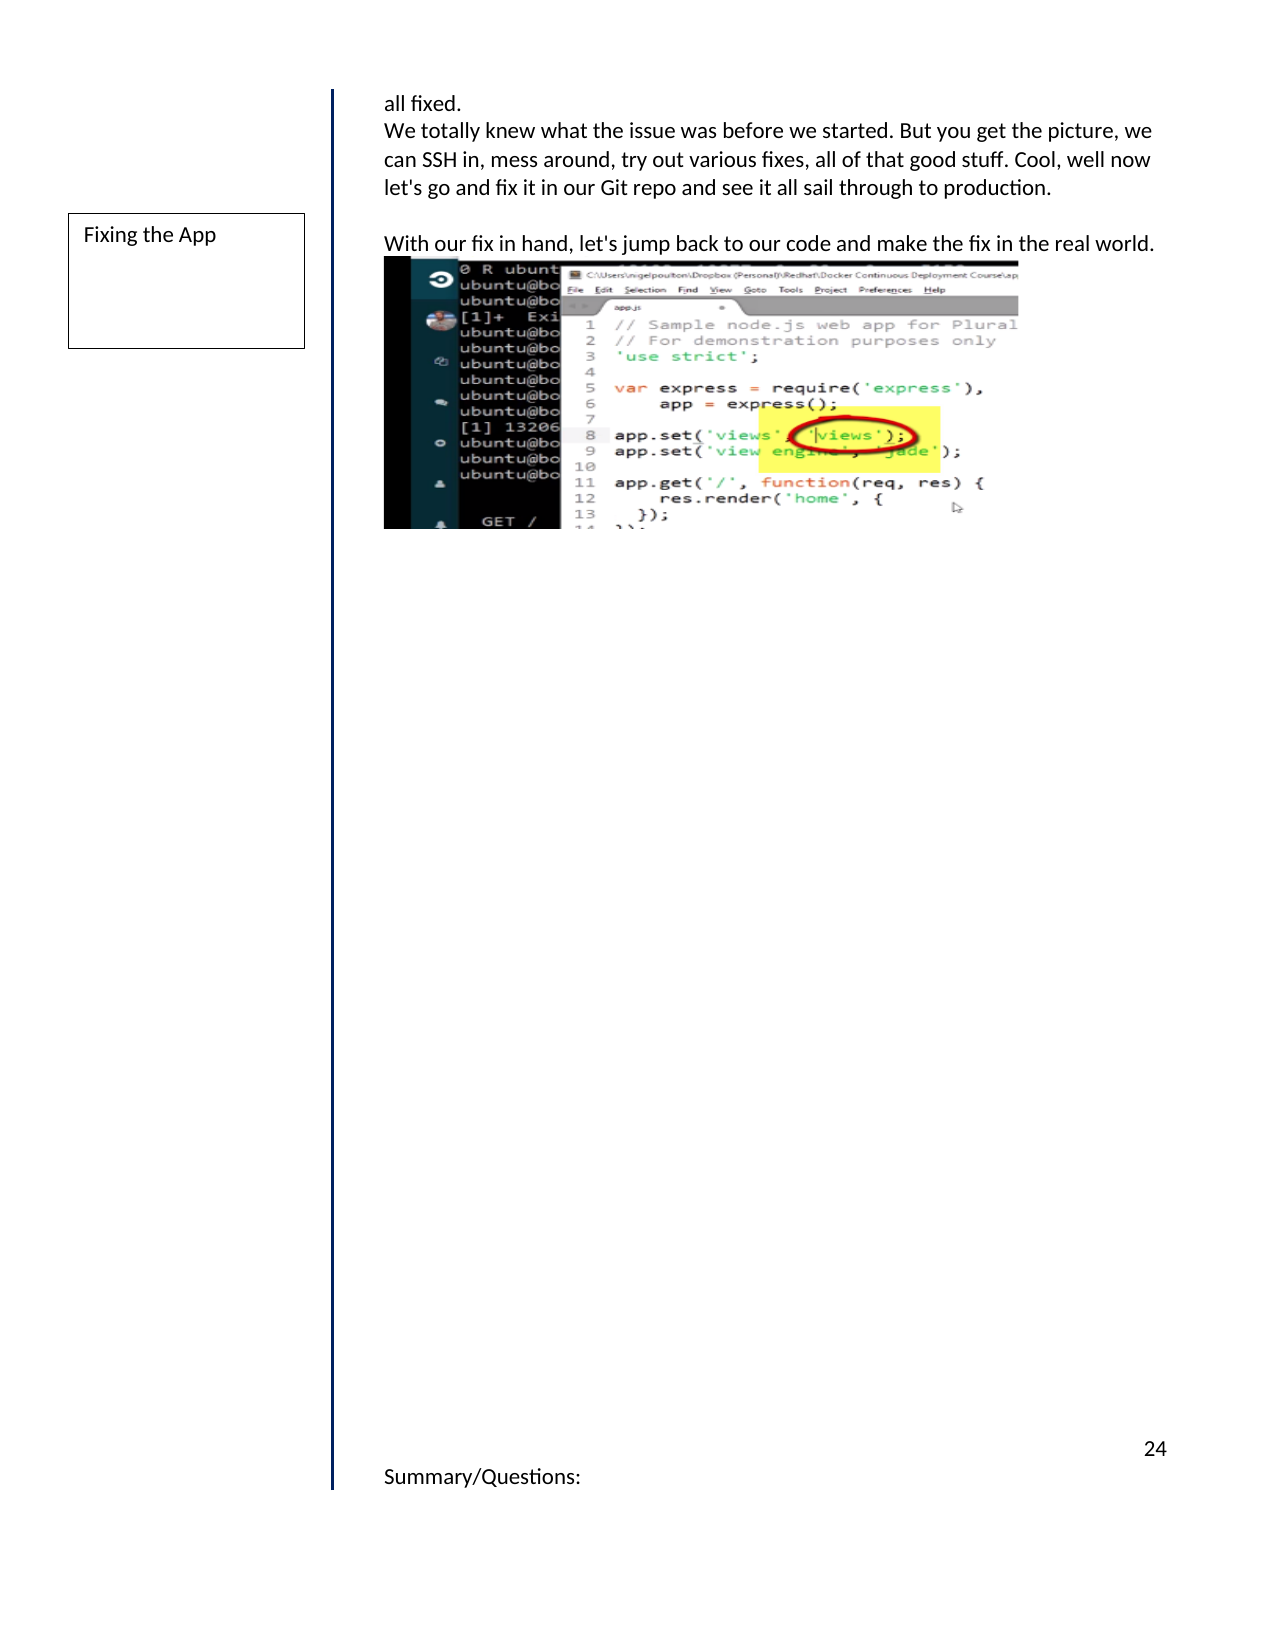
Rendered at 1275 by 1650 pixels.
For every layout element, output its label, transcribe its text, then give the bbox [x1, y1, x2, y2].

picture [383, 256, 1019, 529]
text We totally knew what the issue was before we started. But you get the picture, we can SSH in, mess around, try out various fixes, all of that good stuff. Cool, well now let's go and fix it in our Git repo and see it all sail through to production. [384, 117, 1167, 201]
text With our fix in hand, let's jump back to our code and make the fix in the real world. [384, 229, 1167, 257]
text all fixed. [384, 89, 1167, 117]
